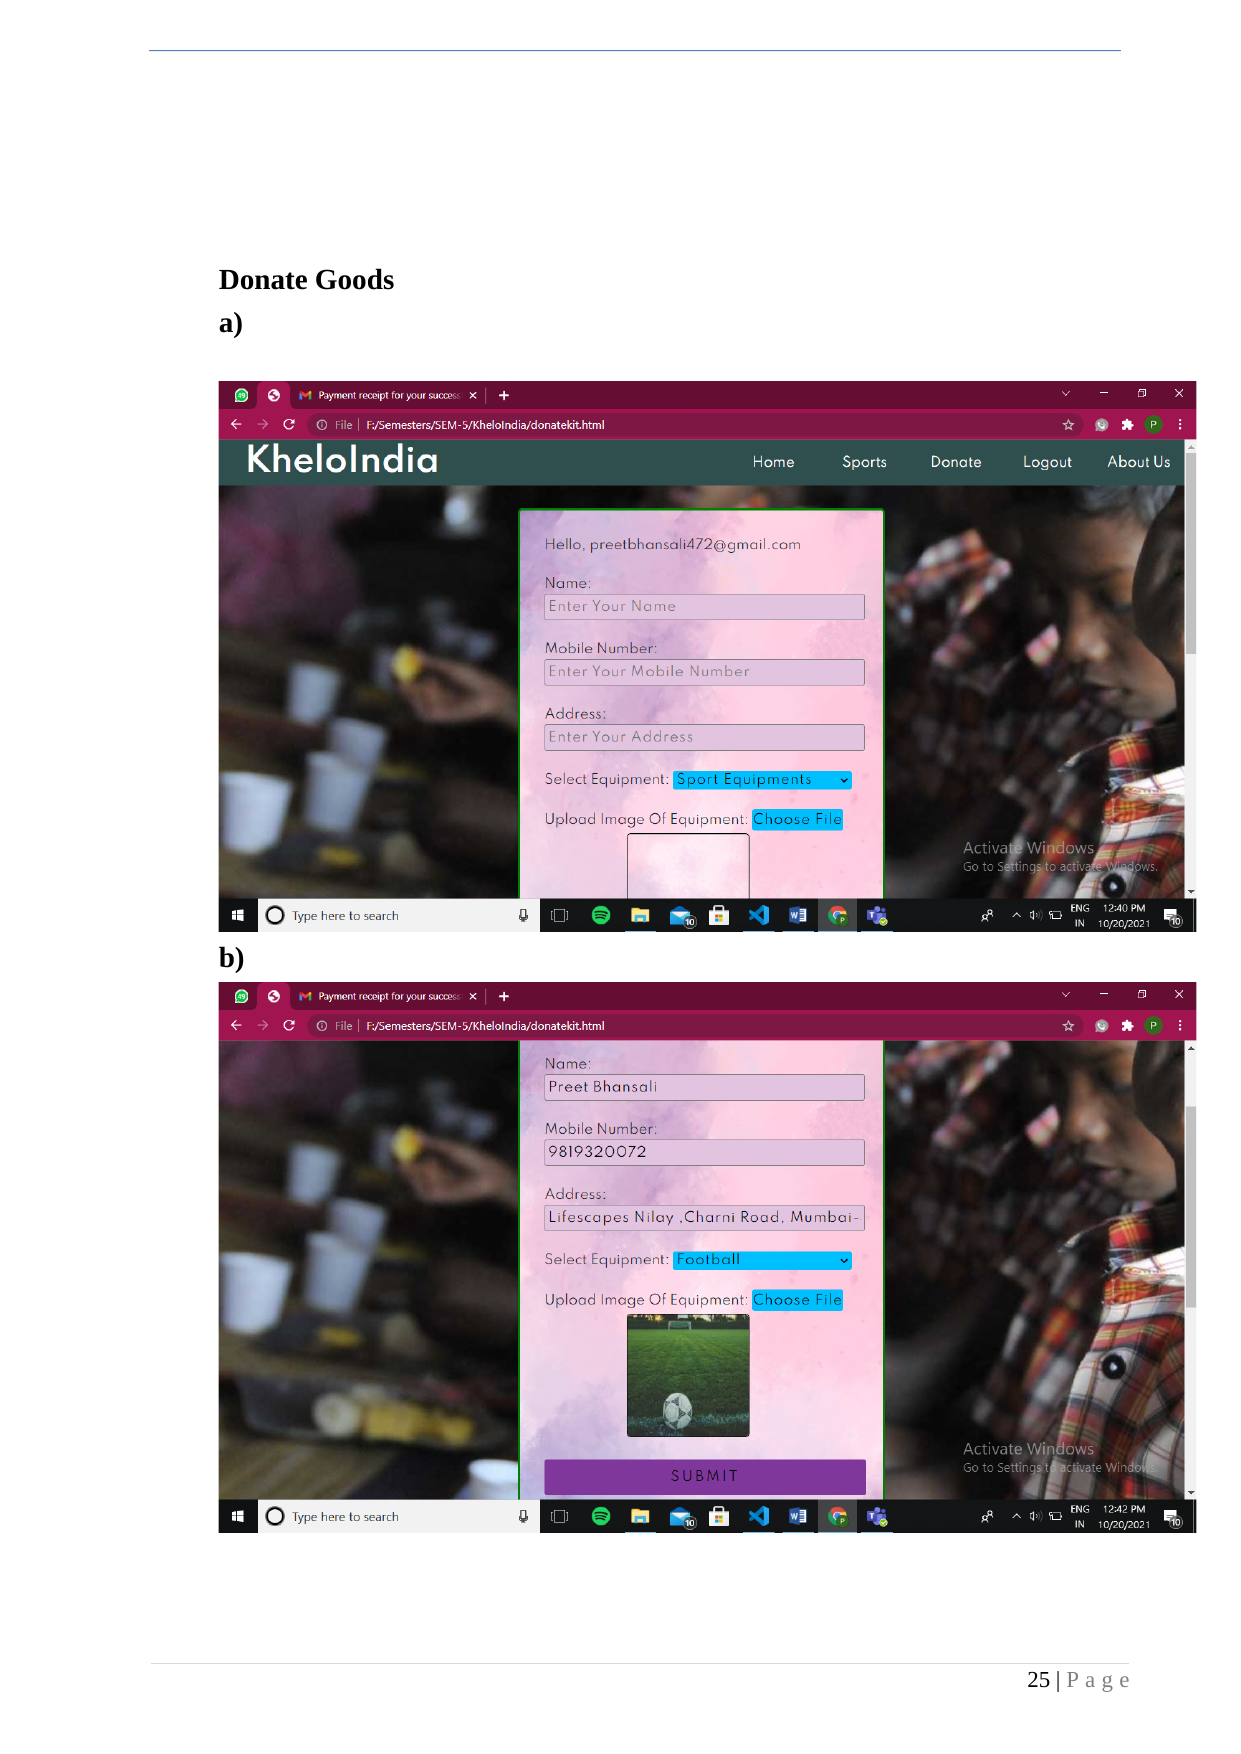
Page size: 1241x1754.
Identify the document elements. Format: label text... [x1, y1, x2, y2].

subtitle Donate Goods [218, 262, 1129, 296]
subtitle a) [218, 305, 1129, 339]
picture [218, 982, 1197, 1533]
picture [218, 381, 1197, 932]
subtitle b) [218, 940, 1129, 974]
